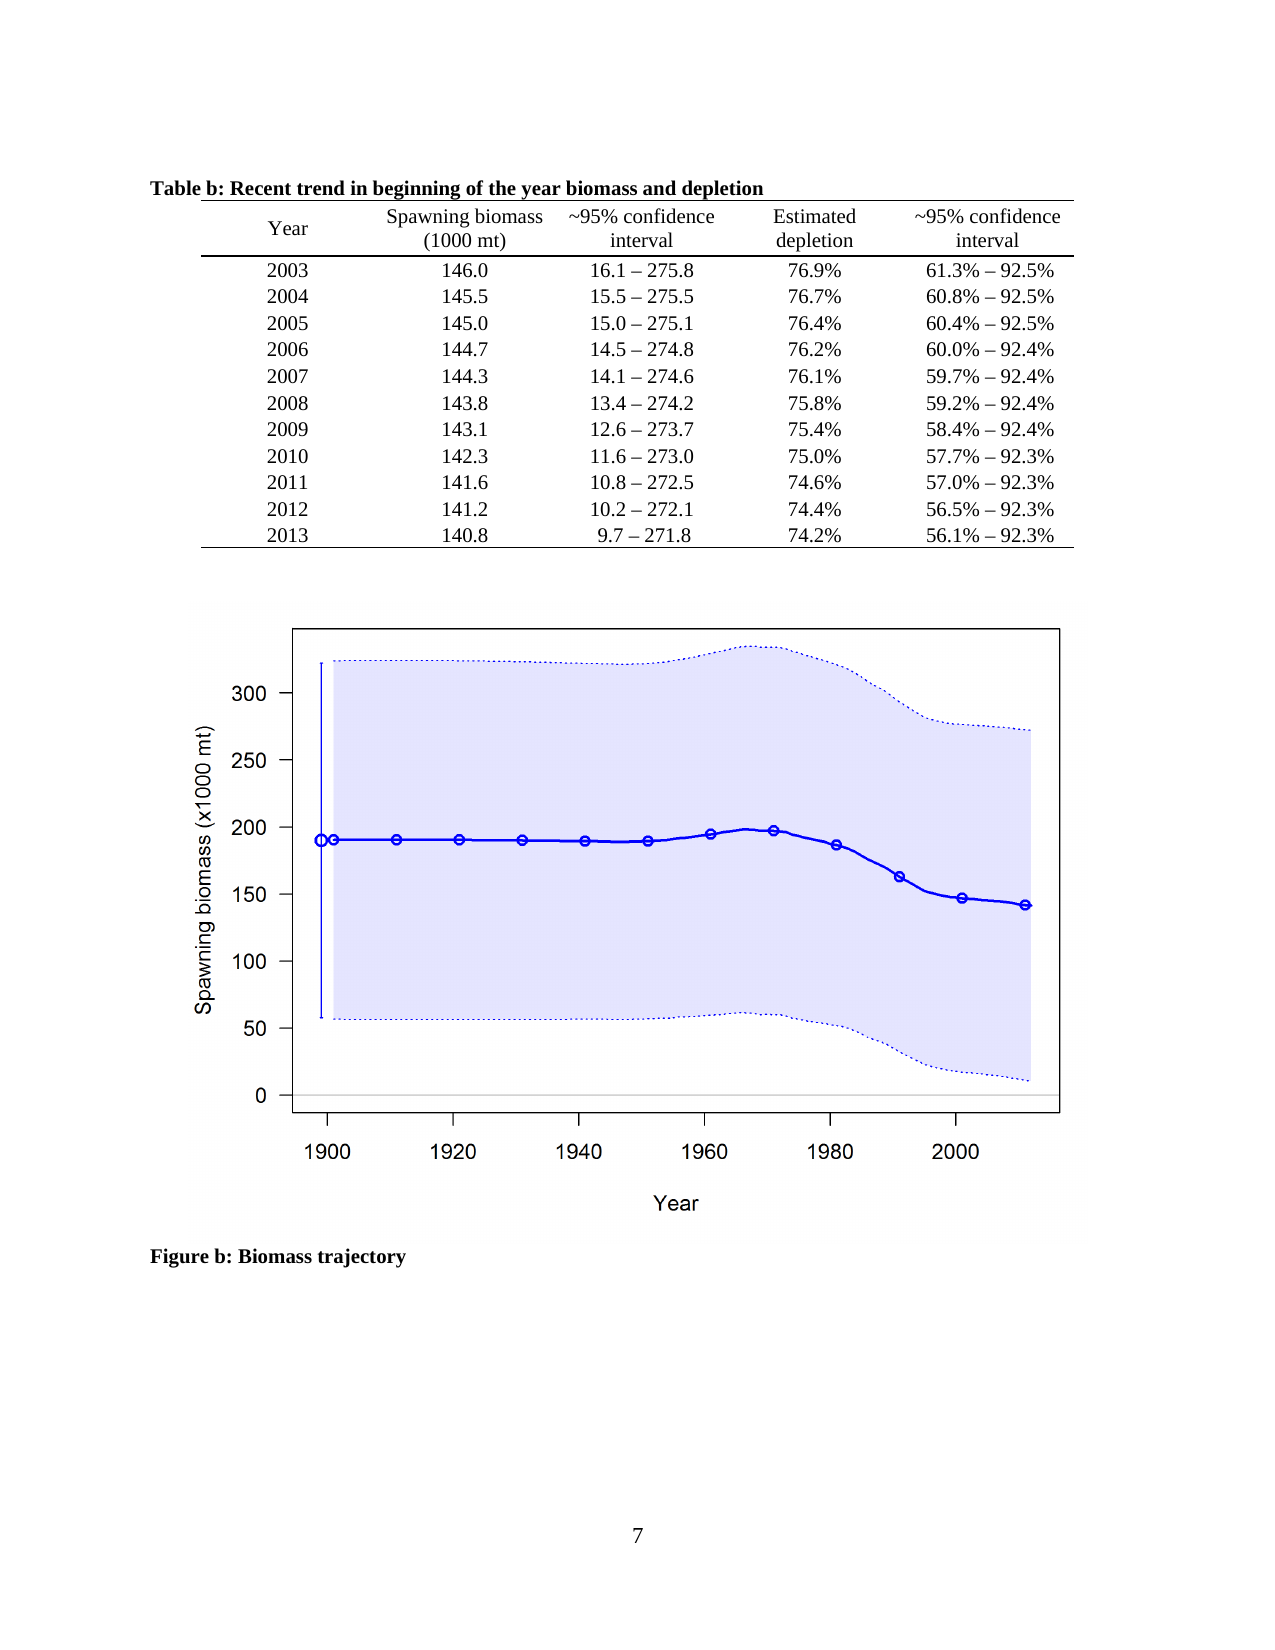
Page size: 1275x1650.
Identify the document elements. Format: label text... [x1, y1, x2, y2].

table_cell 143.8 [374, 388, 555, 414]
table_cell 59.7% – 92.4% [901, 361, 1074, 388]
table_cell 141.6 [374, 468, 555, 494]
table_cell 76.4% [728, 308, 901, 335]
table_cell 75.0% [728, 441, 901, 468]
table_cell 2003 [201, 257, 374, 282]
table_cell 76.1% [728, 361, 901, 388]
table_cell 15.5 – 275.5 [555, 282, 728, 308]
table_cell 10.2 – 272.1 [555, 494, 728, 521]
table_cell 14.5 – 274.8 [555, 335, 728, 361]
table_cell 74.6% [728, 468, 901, 494]
table_header Year [201, 201, 374, 255]
table_cell 76.9% [728, 257, 901, 282]
table_cell 2007 [201, 361, 374, 388]
table_cell 144.3 [374, 361, 555, 388]
table_cell 76.2% [728, 335, 901, 361]
table_cell 60.8% – 92.5% [901, 282, 1074, 308]
table_cell 2006 [201, 335, 374, 361]
table_cell 2009 [201, 415, 374, 441]
table_cell 2008 [201, 388, 374, 414]
table_cell 13.4 – 274.2 [555, 388, 728, 414]
table_cell 12.6 – 273.7 [555, 415, 728, 441]
table_cell 75.8% [728, 388, 901, 414]
table_cell 59.2% – 92.4% [901, 388, 1074, 414]
table_cell 58.4% – 92.4% [901, 415, 1074, 441]
table_cell 143.1 [374, 415, 555, 441]
table_cell 74.4% [728, 494, 901, 521]
table_cell 57.0% – 92.3% [901, 468, 1074, 494]
table_cell 60.0% – 92.4% [901, 335, 1074, 361]
table_cell 15.0 – 275.1 [555, 308, 728, 335]
table_cell 2013 [201, 521, 374, 547]
table_cell 2011 [201, 468, 374, 494]
table_cell 56.5% – 92.3% [901, 494, 1074, 521]
table_cell 57.7% – 92.3% [901, 441, 1074, 468]
table_cell 145.5 [374, 282, 555, 308]
table_header Spawning biomass (1000 mt) [374, 201, 555, 255]
table_header Estimated depletion [728, 201, 901, 255]
table_cell 10.8 – 272.5 [555, 468, 728, 494]
text Table b: Recent trend in beginning of the year biomass and depletion [150, 176, 1125, 200]
table_cell 142.3 [374, 441, 555, 468]
table_cell 56.1% – 92.3% [901, 521, 1074, 547]
table_cell 146.0 [374, 257, 555, 282]
table_cell 141.2 [374, 494, 555, 521]
table_cell 9.7 – 271.8 [555, 521, 728, 547]
table_cell 60.4% – 92.5% [901, 308, 1074, 335]
table_cell 2004 [201, 282, 374, 308]
table_cell 144.7 [374, 335, 555, 361]
table_header ~95% confidence interval [555, 201, 728, 255]
table_header ~95% confidence interval [901, 201, 1074, 255]
table_cell 75.4% [728, 415, 901, 441]
table_cell 61.3% – 92.5% [901, 257, 1074, 282]
table_cell 140.8 [374, 521, 555, 547]
table_cell 2010 [201, 441, 374, 468]
table_cell 11.6 – 273.0 [555, 441, 728, 468]
text Figure b: Biomass trajectory [150, 1244, 1125, 1268]
table_cell 16.1 – 275.8 [555, 257, 728, 282]
table_cell 74.2% [728, 521, 901, 547]
table_cell 76.7% [728, 282, 901, 308]
table_cell 2012 [201, 494, 374, 521]
table_cell 2005 [201, 308, 374, 335]
table_cell 145.0 [374, 308, 555, 335]
table_cell 14.1 – 274.6 [555, 361, 728, 388]
picture [187, 601, 1088, 1244]
